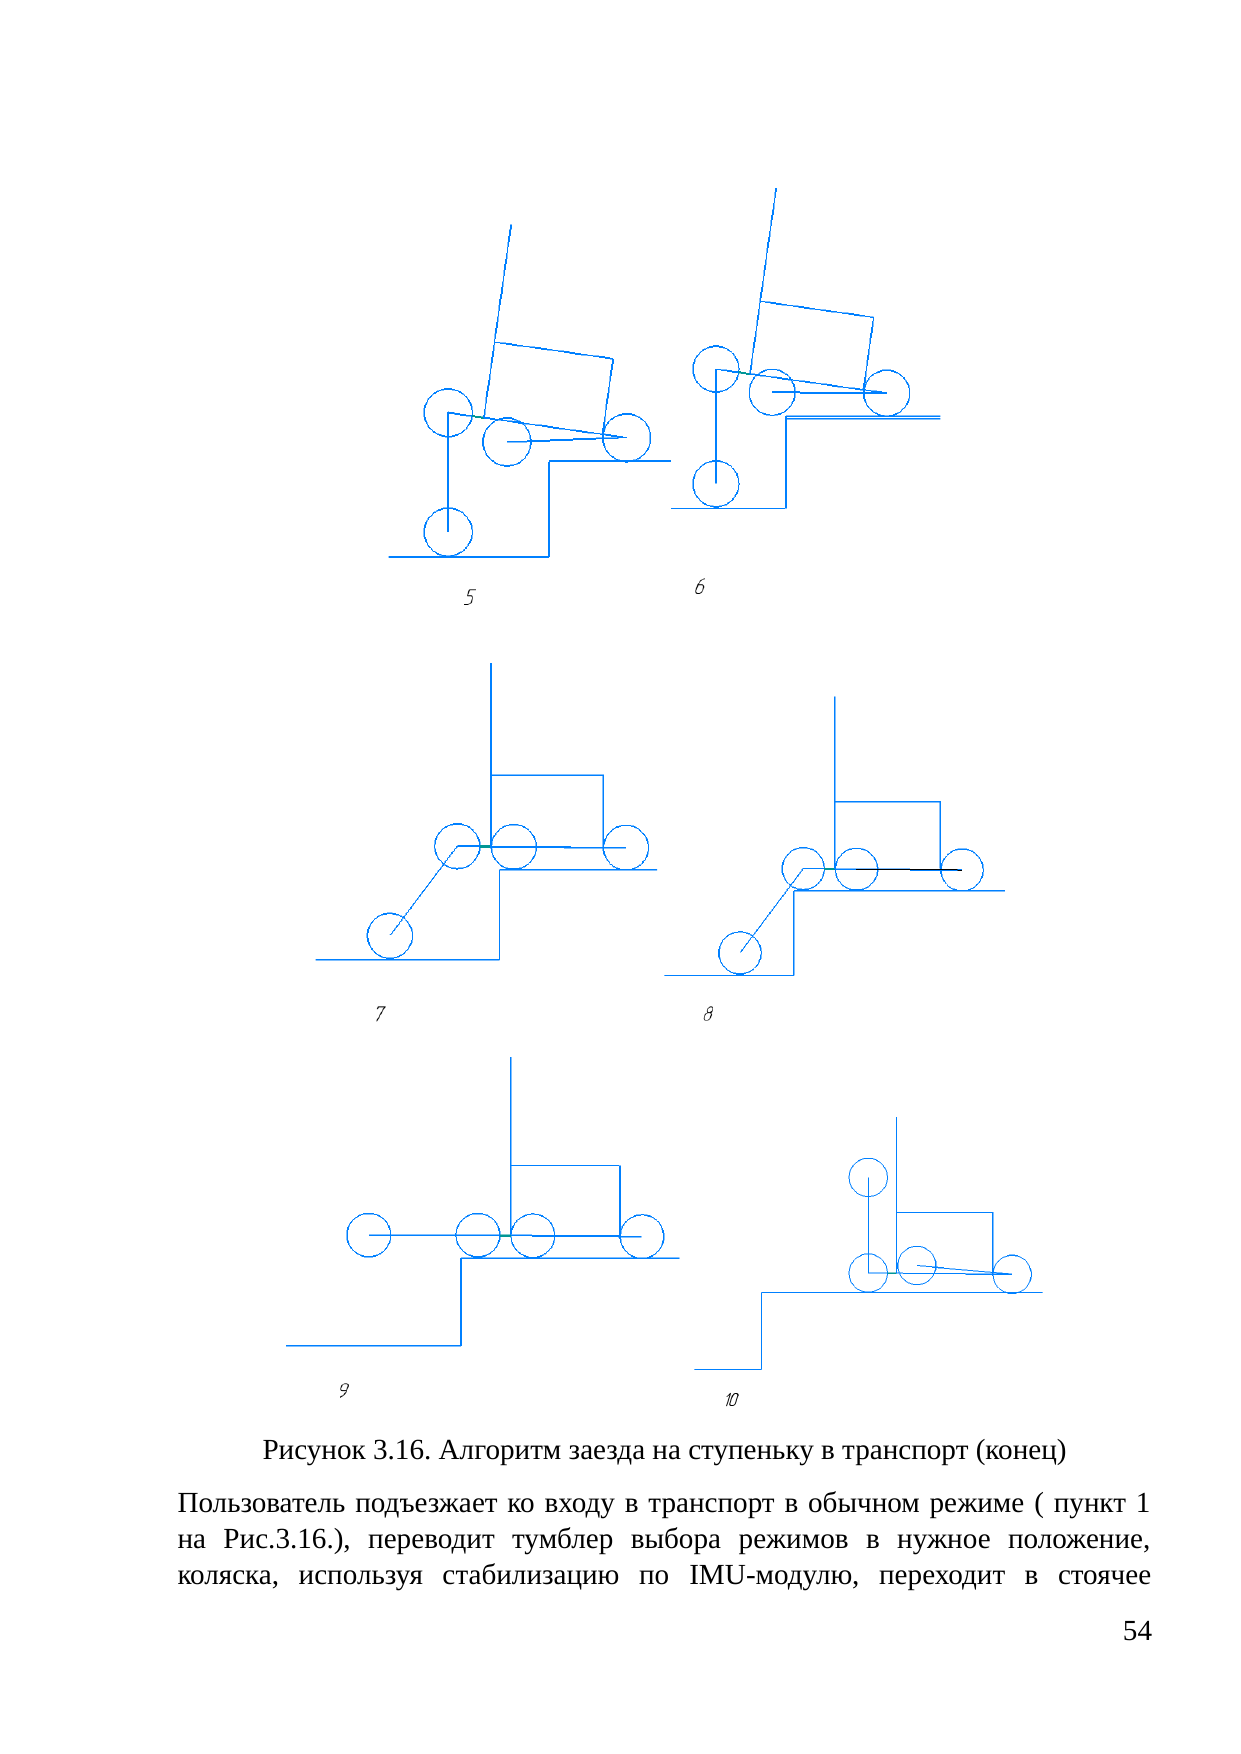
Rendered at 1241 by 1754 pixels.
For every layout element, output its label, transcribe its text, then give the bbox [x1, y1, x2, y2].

picture [664, 676, 1014, 1031]
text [177, 1485, 1152, 1591]
text Рисунок 3.16. Алгоритм заезда на ступеньку в транспорт (конец) [177, 1432, 1152, 1465]
picture [694, 1110, 1043, 1413]
picture [315, 630, 658, 1031]
picture [388, 171, 941, 612]
picture [286, 1050, 688, 1413]
